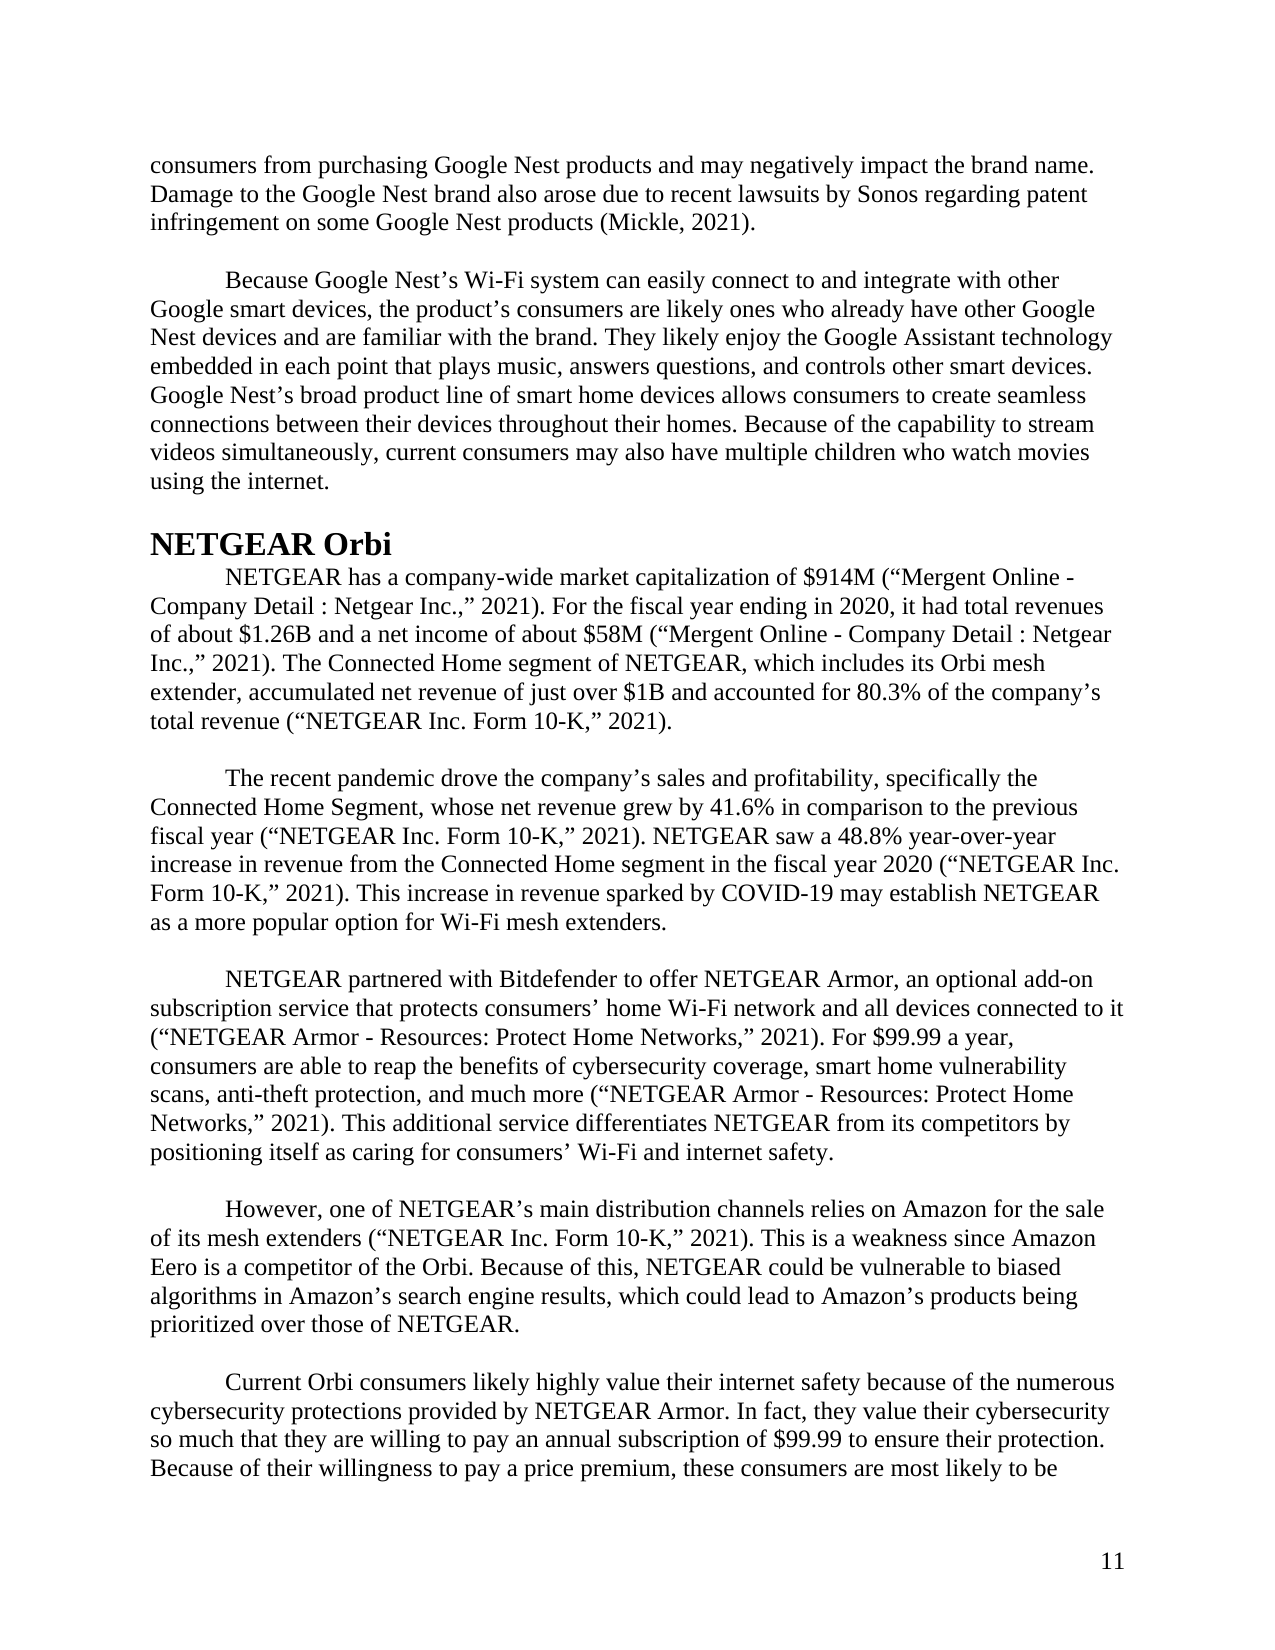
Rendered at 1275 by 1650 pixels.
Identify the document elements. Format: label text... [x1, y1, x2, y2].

text The recent pandemic drove the company’s sales and profitability, specifically the Connected Home Segment, whose net revenue grew by 41.6% in comparison to the previous fiscal year (“NETGEAR Inc. Form 10-K,” 2021). NETGEAR saw a 48.8% year-over-year increase in revenue from the Connected Home segment in the fiscal year 2020 (“NETGEAR Inc. Form 10-K,” 2021). This increase in revenue sparked by COVID-19 may establish NETGEAR as a more popular option for Wi-Fi mesh extenders. [150, 763, 1125, 936]
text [150, 1367, 1125, 1482]
text NETGEAR has a company-wide market capitalization of $914M (“Mergent Online - Company Detail : Netgear Inc.,” 2021). For the fiscal year ending in 2020, it had total revenues of about $1.26B and a net income of about $58M (“Mergent Online - Company Detail : Netgear Inc.,” 2021). The Connected Home segment of NETGEAR, which includes its Orbi mesh extender, accumulated net revenue of just over $1B and accounted for 80.3% of the company’s total revenue (“NETGEAR Inc. Form 10-K,” 2021). [150, 562, 1125, 734]
text However, one of NETGEAR’s main distribution channels relies on Amazon for the sale of its mesh extenders (“NETGEAR Inc. Form 10-K,” 2021). This is a weakness since Amazon Eero is a competitor of the Orbi. Because of this, NETGEAR could be vulnerable to biased algorithms in Amazon’s search engine results, which could lead to Amazon’s products being prioritized over those of NETGEAR. [150, 1194, 1125, 1338]
text Because Google Nest’s Wi-Fi system can easily connect to and integrate with other Google smart devices, the product’s consumers are likely ones who already have other Google Nest devices and are familiar with the brand. They likely enjoy the Google Assistant technology embedded in each point that plays music, answers questions, and controls other smart devices. Google Nest’s broad product line of smart home devices allows consumers to create seamless connections between their devices throughout their homes. Because of the capability to stream videos simultaneously, current consumers may also have multiple children who watch movies using the internet. [150, 265, 1125, 495]
text NETGEAR partnered with Bitdefender to offer NETGEAR Armor, an optional add-on subscription service that protects consumers’ home Wi-Fi network and all devices connected to it (“NETGEAR Armor - Resources: Protect Home Networks,” 2021). For $99.99 a year, consumers are able to reap the benefits of cybersecurity coverage, smart home vulnerability scans, anti-theft protection, and much more (“NETGEAR Armor - Resources: Protect Home Networks,” 2021). This additional service differentiates NETGEAR from its competitors by positioning itself as caring for consumers’ Wi-Fi and internet safety. [150, 964, 1125, 1166]
subtitle NETGEAR Orbi [150, 524, 1125, 562]
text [150, 150, 1125, 236]
